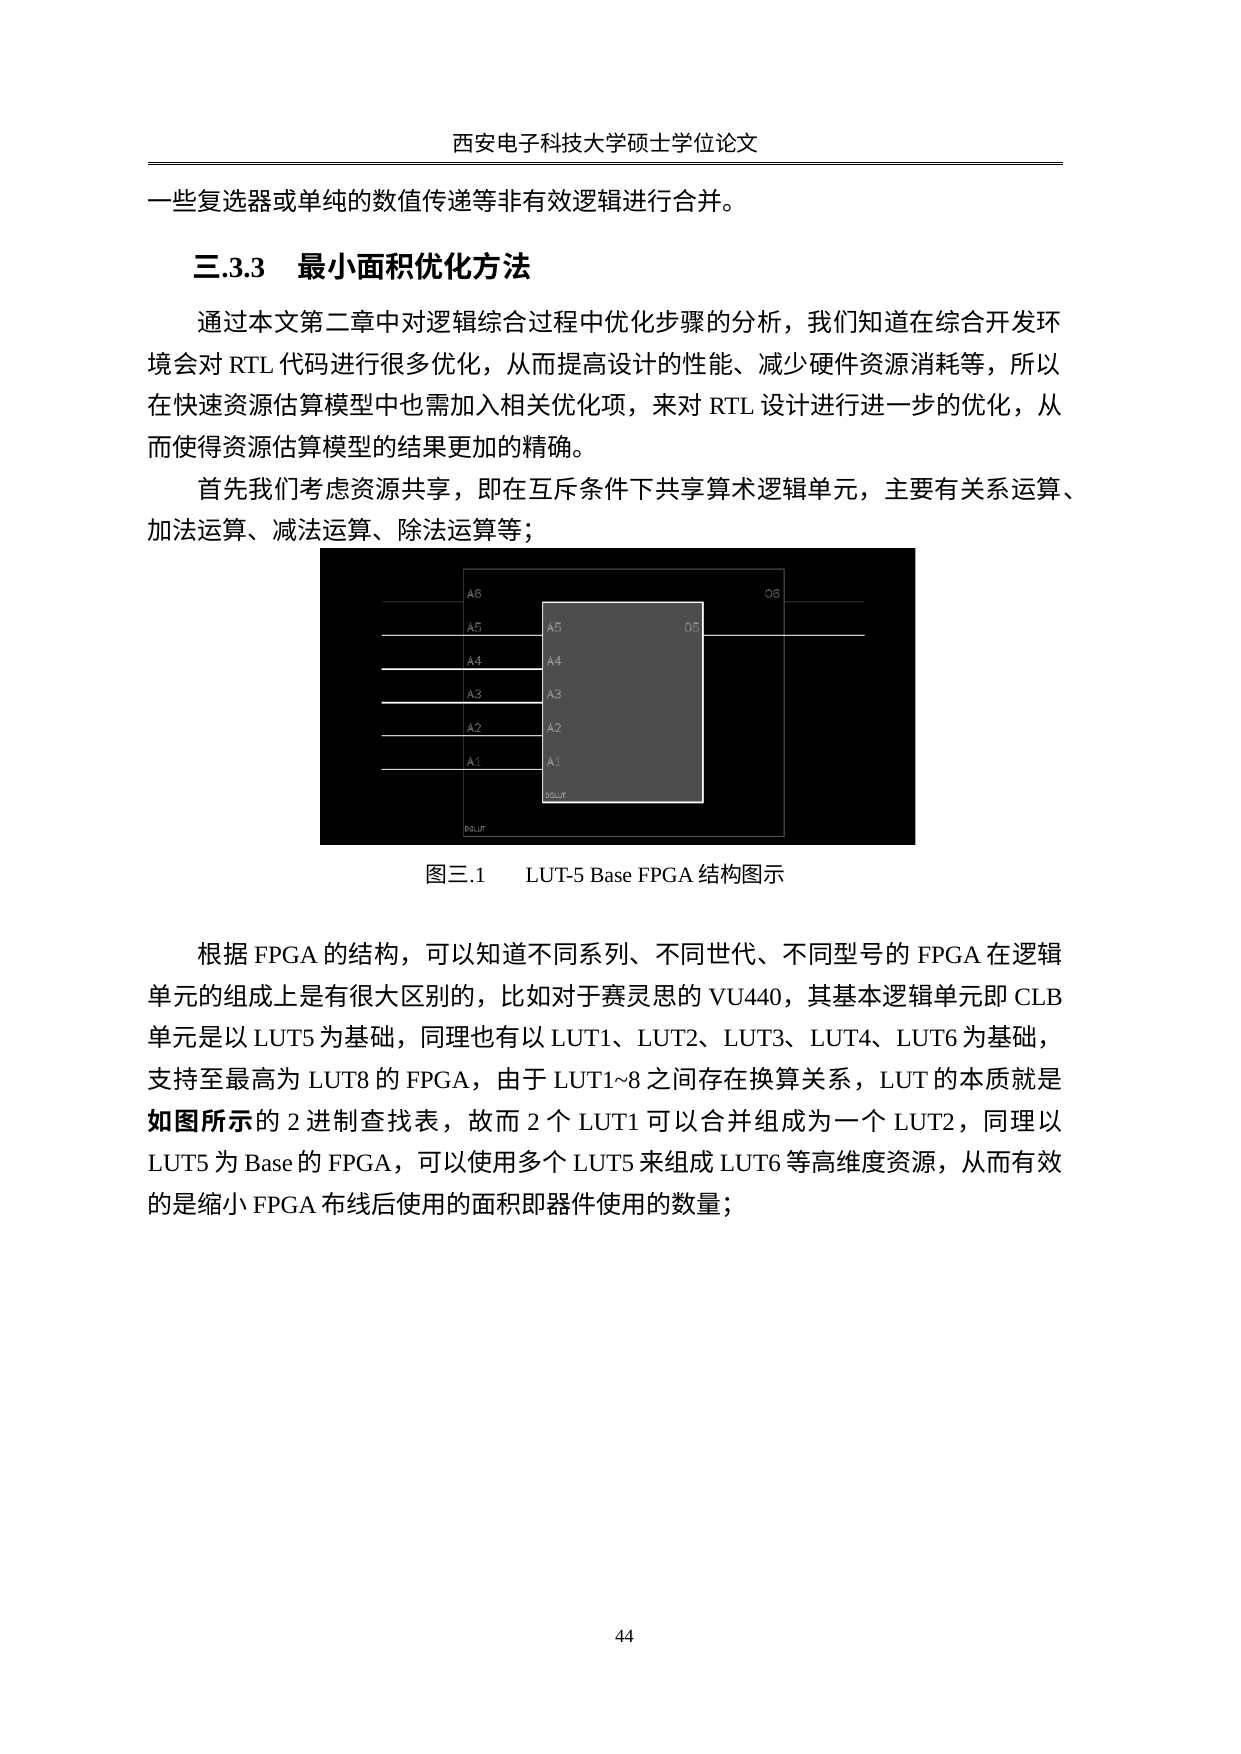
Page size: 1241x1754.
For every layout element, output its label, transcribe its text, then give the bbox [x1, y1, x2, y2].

text 首先我们考虑资源共享，即在互斥条件下共享算术逻辑单元，主要有关系运算、加法运算、减法运算、除法运算等； [148, 465, 1063, 548]
text 所以我们为使我们资源估算的精确度更加高，所以需要符合逻辑综合和优化的过程，通过分析逻辑综合流程，在逻辑综合的工程中会对冗余逻辑进行优化，比如一些复选器或单纯的数值传递等非有效逻辑进行合并。 [148, 177, 1063, 219]
subtitle 最小面积优化方法 [192, 244, 1063, 286]
text 根据FPGA的结构，可以知道不同系列、不同世代、不同型号的FPGA在逻辑单元的组成上是有很大区别的，比如对于赛灵思的VU440，其基本逻辑单元即CLB单元是以LUT5为基础，同理也有以LUT1、LUT2、LUT3、LUT4、LUT6为基础，支持至最高为LUT8的FPGA，由于LUT1~8之间存在换算关系，LUT的本质就是如图所示的2进制查找表，故而2个LUT1可以合并组成为一个LUT2，同理以LUT5为Base的FPGA，可以使用多个LUT5来组成LUT6等高维度资源，从而有效的是缩小FPGA布线后使用的面积即器件使用的数量； [148, 930, 1063, 1222]
text LUT-5 Base FPGA结构图示 [148, 857, 1063, 889]
picture [320, 548, 916, 845]
text 通过本文第二章中对逻辑综合过程中优化步骤的分析，我们知道在综合开发环境会对RTL代码进行很多优化，从而提高设计的性能、减少硬件资源消耗等，所以在快速资源估算模型中也需加入相关优化项，来对RTL设计进行进一步的优化，从而使得资源估算模型的结果更加的精确。 [148, 298, 1063, 465]
